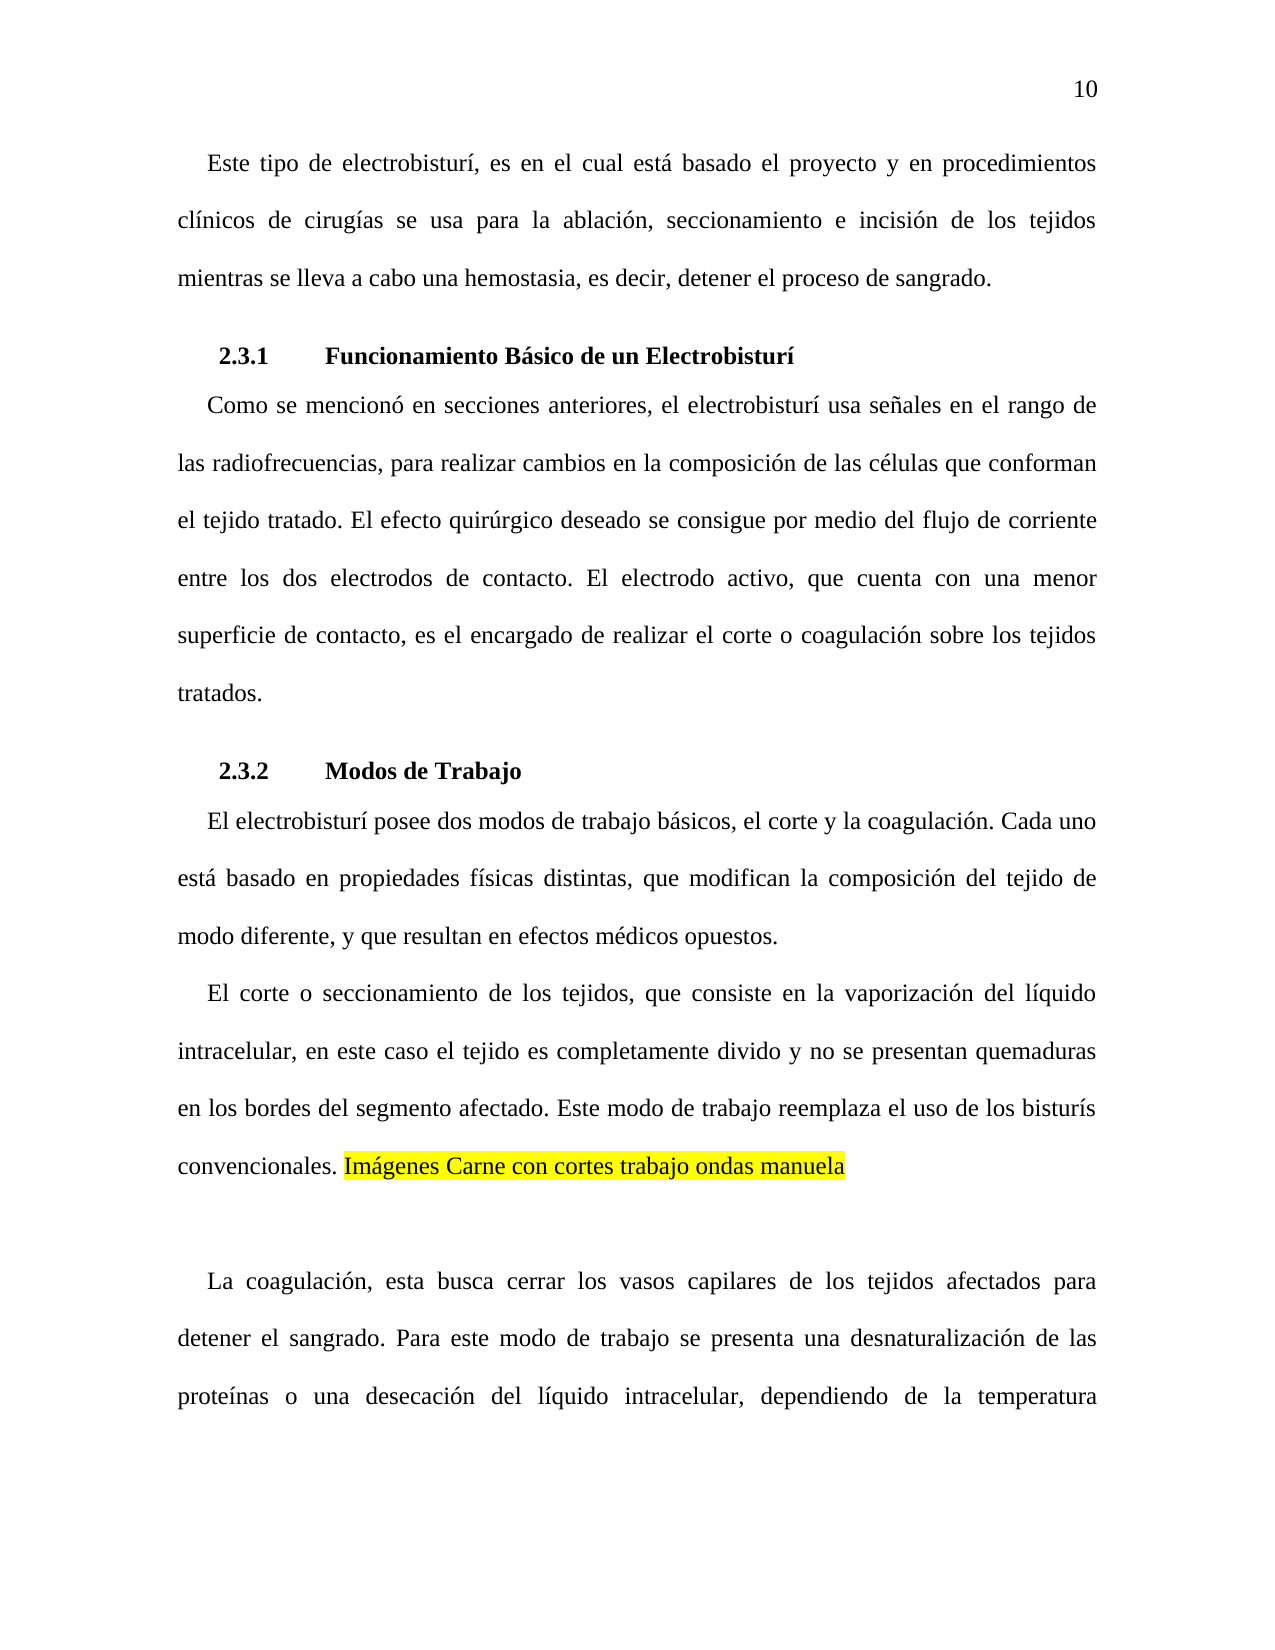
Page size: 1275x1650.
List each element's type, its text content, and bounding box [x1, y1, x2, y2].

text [177, 1266, 1098, 1410]
text El electrobisturí posee dos modos de trabajo básicos, el corte y la coagulación. Cada uno está basado en propiedades físicas distintas, que modifican la composición del tejido de modo diferente, y que resultan en efectos médicos opuestos. [177, 806, 1098, 950]
text El corte o seccionamiento de los tejidos, que consiste en la vaporización del líquido intracelular, en este caso el tejido es completamente divido y no se presentan quemaduras en los bordes del segmento afectado. Este modo de trabajo reemplaza el uso de los bisturís convencionales. Imágenes Carne con cortes trabajo ondas manuela [177, 978, 1098, 1180]
text Este tipo de electrobisturí, es en el cual está basado el proyecto y en procedimientos clínicos de cirugías se usa para la ablación, seccionamiento e incisión de los tejidos mientras se lleva a cabo una hemostasia, es decir, detener el proceso de sangrado. [177, 148, 1098, 291]
subtitle Modos de Trabajo [177, 756, 1098, 785]
text Como se mencionó en secciones anteriores, el electrobisturí usa señales en el rango de las radiofrecuencias, para realizar cambios en la composición de las células que conforman el tejido tratado. El efecto quirúrgico deseado se consigue por medio del flujo de corriente entre los dos electrodos de contacto. El electrodo activo, que cuenta con una menor superficie de contacto, es el encargado de realizar el corte o coagulación sobre los tejidos tratados. [177, 391, 1098, 707]
subtitle Funcionamiento Básico de un Electrobisturí [177, 341, 1098, 370]
